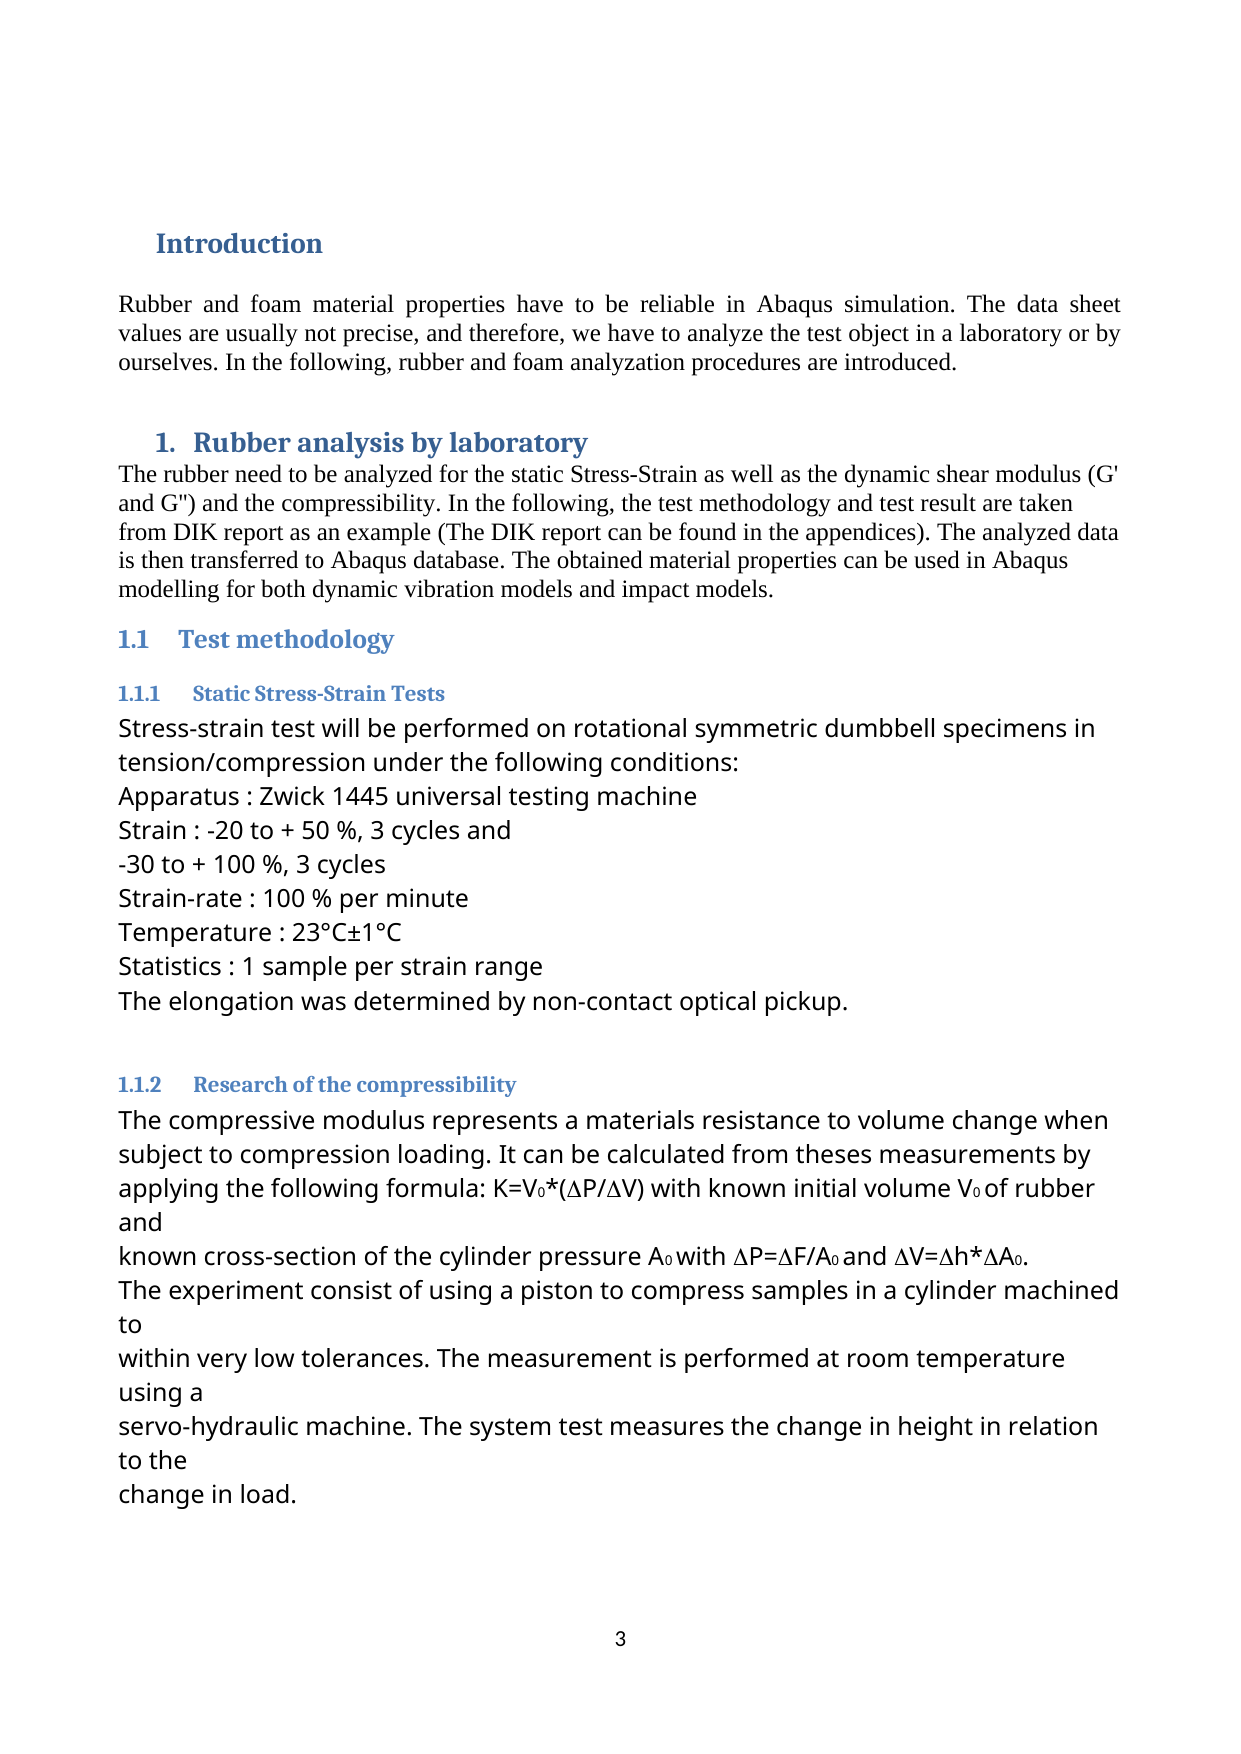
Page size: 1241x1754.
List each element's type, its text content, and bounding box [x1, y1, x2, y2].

text The rubber need to be analyzed for the static Stress-Strain as well as the dynamic shear modulus (G' and G'') and the compressibility. In the following, the test methodology and test result are taken from DIK report as an example (The DIK report can be found in the appendices). The analyzed data is then transferred to Abaqus database. The obtained material properties can be used in Abaqus modelling for both dynamic vibration models and impact models. [118, 459, 1122, 603]
subtitle Introduction [156, 227, 1122, 261]
text The elongation was determined by non-contact optical pickup. [118, 983, 1122, 1017]
text -30 to + 100 %, 3 cycles [118, 847, 1122, 881]
subtitle Test methodology [118, 624, 1122, 655]
text known cross-section of the cylinder pressure A0 with P=F/A0 and V=h*A0. [118, 1238, 1122, 1273]
text Strain-rate : 100 % per minute [118, 881, 1122, 915]
text Strain : -20 to + 50 %, 3 cycles and [118, 813, 1122, 847]
text within very low tolerances. The measurement is performed at room temperature using a [118, 1341, 1122, 1409]
subtitle Static Stress-Strain Tests [118, 680, 1122, 707]
text The compressive modulus represents a materials resistance to volume change when [118, 1102, 1122, 1136]
text applying the following formula: K=V0*(P/V) with known initial volume V0 of rubber and [118, 1170, 1122, 1238]
subtitle Rubber analysis by laboratory [156, 426, 1122, 459]
text Rubber and foam material properties have to be reliable in Abaqus simulation. The data sheet values are usually not precise, and therefore, we have to analyze the test object in a laboratory or by ourselves. In the following, rubber and foam analyzation procedures are introduced. [118, 289, 1122, 376]
text servo-hydraulic machine. The system test measures the change in height in relation to the [118, 1409, 1122, 1477]
text subject to compression loading. It can be calculated from theses measurements by [118, 1136, 1122, 1170]
text tension/compression under the following conditions: [118, 745, 1122, 779]
subtitle Research of the compressibility [118, 1072, 1122, 1098]
text change in load. [118, 1477, 1122, 1511]
text Stress-strain test will be performed on rotational symmetric dumbbell specimens in [118, 711, 1122, 745]
text Apparatus : Zwick 1445 universal testing machine [118, 779, 1122, 813]
text Statistics : 1 sample per strain range [118, 949, 1122, 983]
text Temperature : 23°C±1°C [118, 915, 1122, 949]
text The experiment consist of using a piston to compress samples in a cylinder machined to [118, 1273, 1122, 1341]
